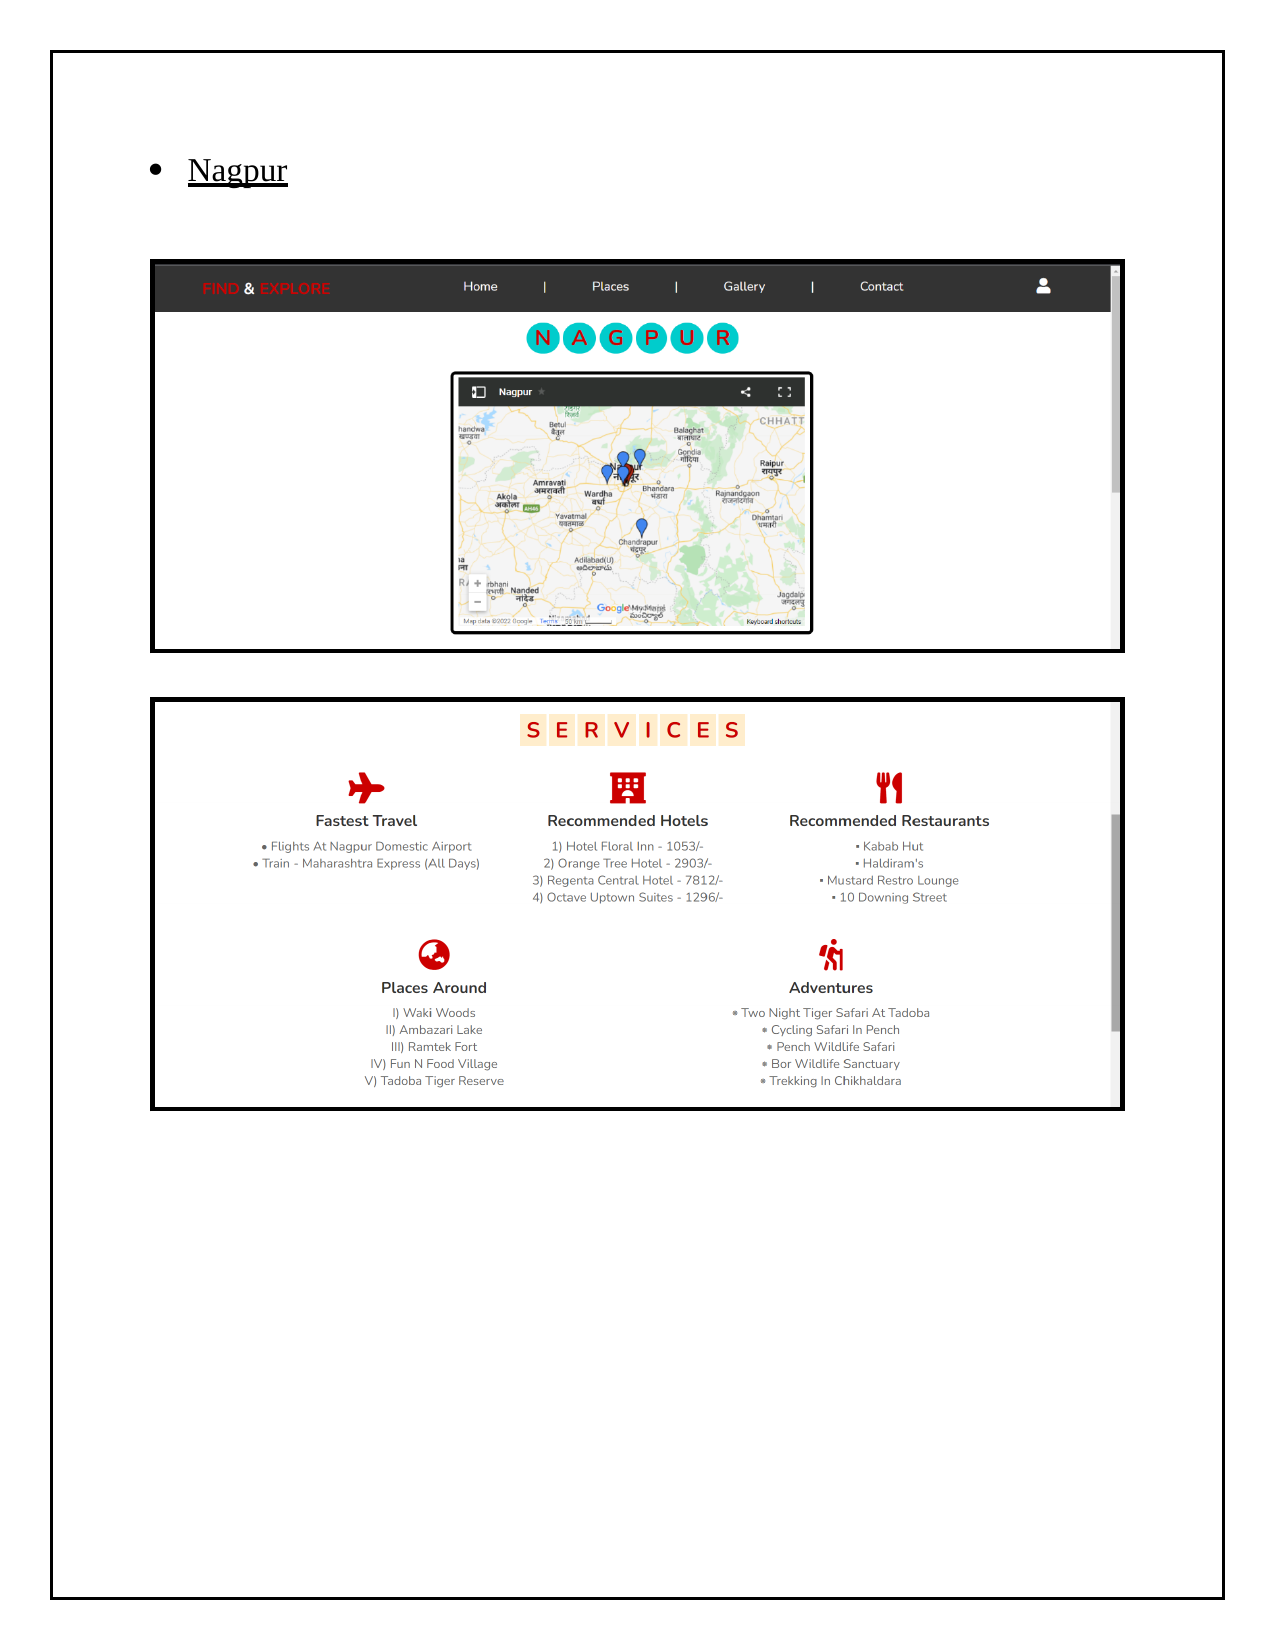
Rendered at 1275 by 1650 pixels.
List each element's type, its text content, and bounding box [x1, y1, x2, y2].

picture [155, 264, 1120, 649]
picture [155, 702, 1120, 1107]
list Nagpur [150, 150, 1125, 188]
